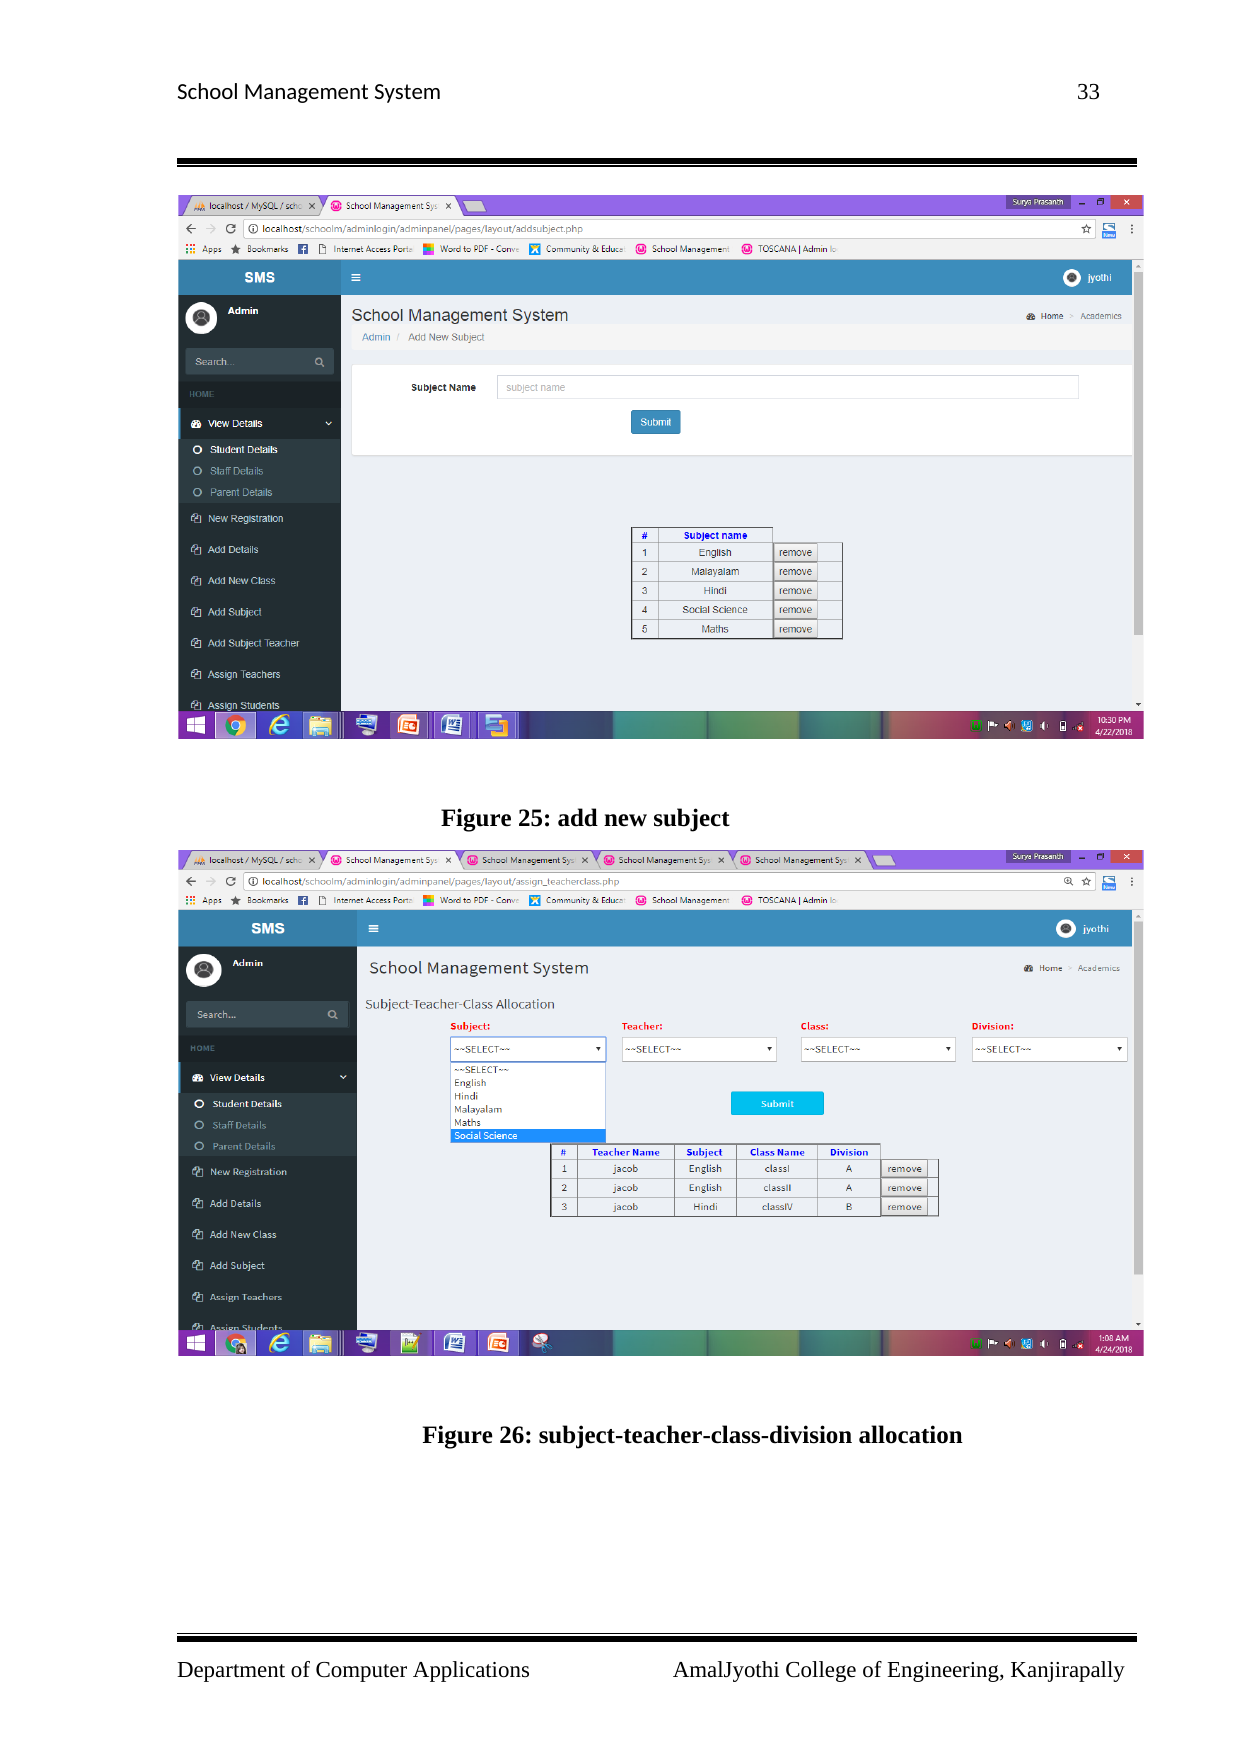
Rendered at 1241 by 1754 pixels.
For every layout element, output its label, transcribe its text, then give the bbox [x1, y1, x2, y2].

text Figure 25: add new subject [178, 803, 1144, 832]
picture [178, 850, 1144, 1356]
picture [178, 195, 1144, 739]
text Figure 26: subject-teacher-class-division allocation [178, 1420, 1144, 1448]
